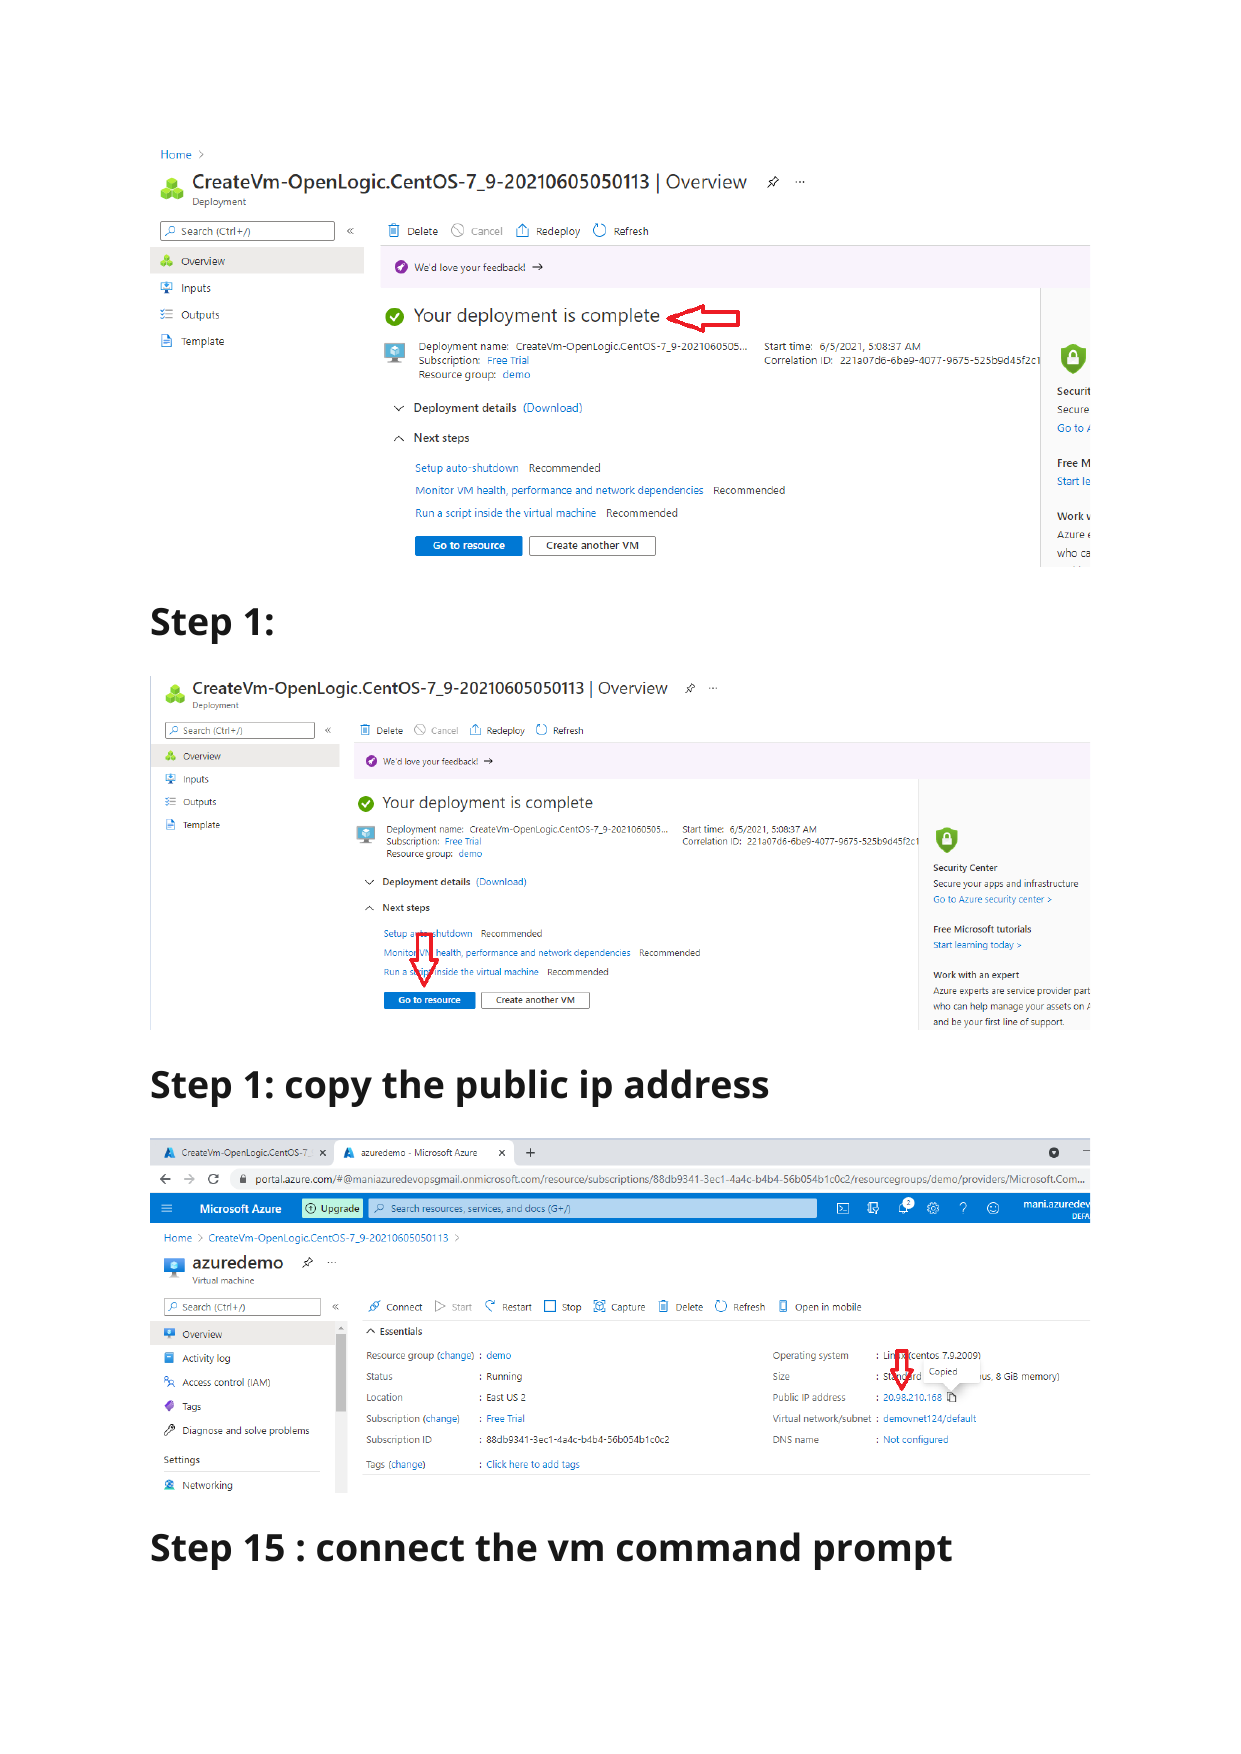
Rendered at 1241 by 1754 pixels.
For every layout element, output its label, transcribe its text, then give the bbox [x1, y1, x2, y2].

picture [150, 1138, 1091, 1493]
picture [150, 150, 1091, 567]
text Step 15 : connect the vm command prompt [150, 1521, 1090, 1572]
text Step 1: copy the public ip address [150, 1058, 1090, 1109]
picture [150, 676, 1091, 1030]
text Step 1: [150, 596, 1090, 647]
